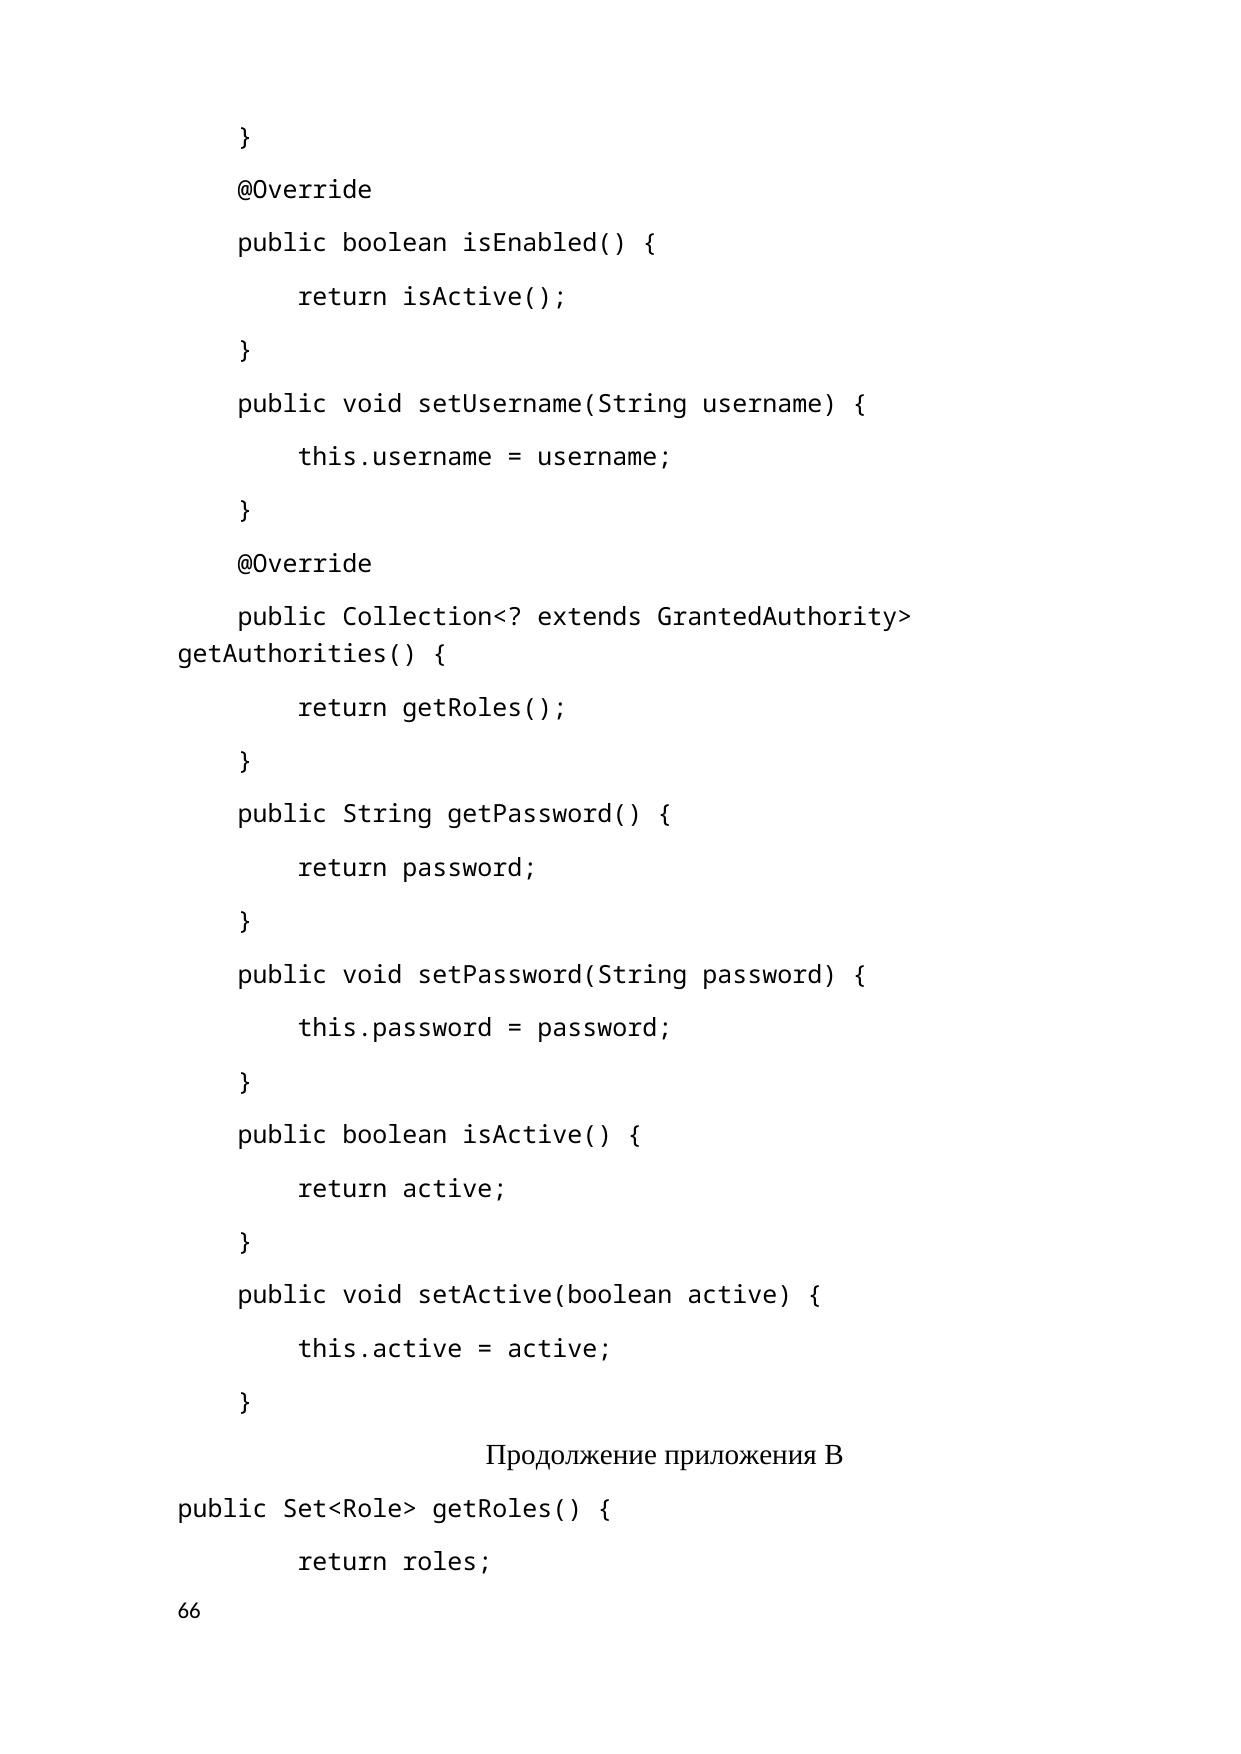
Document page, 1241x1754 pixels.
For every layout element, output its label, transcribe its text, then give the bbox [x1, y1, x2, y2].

text public boolean isActive() { [177, 1117, 1152, 1151]
text this.password = password; [177, 1010, 1152, 1044]
text public Set<Role> getRoles() { [177, 1490, 1152, 1524]
text public void setActive(boolean active) { [177, 1277, 1152, 1311]
text } [177, 1384, 1152, 1418]
text } [177, 743, 1152, 777]
text } [177, 1224, 1152, 1258]
text } [177, 1063, 1152, 1097]
text @Override [177, 546, 1152, 580]
text } [177, 903, 1152, 937]
text this.active = active; [177, 1331, 1152, 1364]
text } [177, 118, 1152, 152]
text @Override [177, 172, 1152, 206]
text return password; [177, 849, 1152, 884]
text return isActive(); [177, 278, 1152, 312]
text public boolean isEnabled() { [177, 225, 1152, 259]
text public void setPassword(String password) { [177, 956, 1152, 991]
text Продолжение приложения В [177, 1437, 1152, 1471]
text return active; [177, 1170, 1152, 1204]
text public String getPassword() { [177, 796, 1152, 830]
text public void setUsername(String username) { [177, 385, 1152, 419]
text return getRoles(); [177, 689, 1152, 723]
text } [177, 492, 1152, 526]
text public Collection<? extends GrantedAuthority> getAuthorities() { [177, 599, 1152, 670]
text } [177, 332, 1152, 366]
text return roles; [177, 1544, 1152, 1578]
text this.username = username; [177, 439, 1152, 473]
